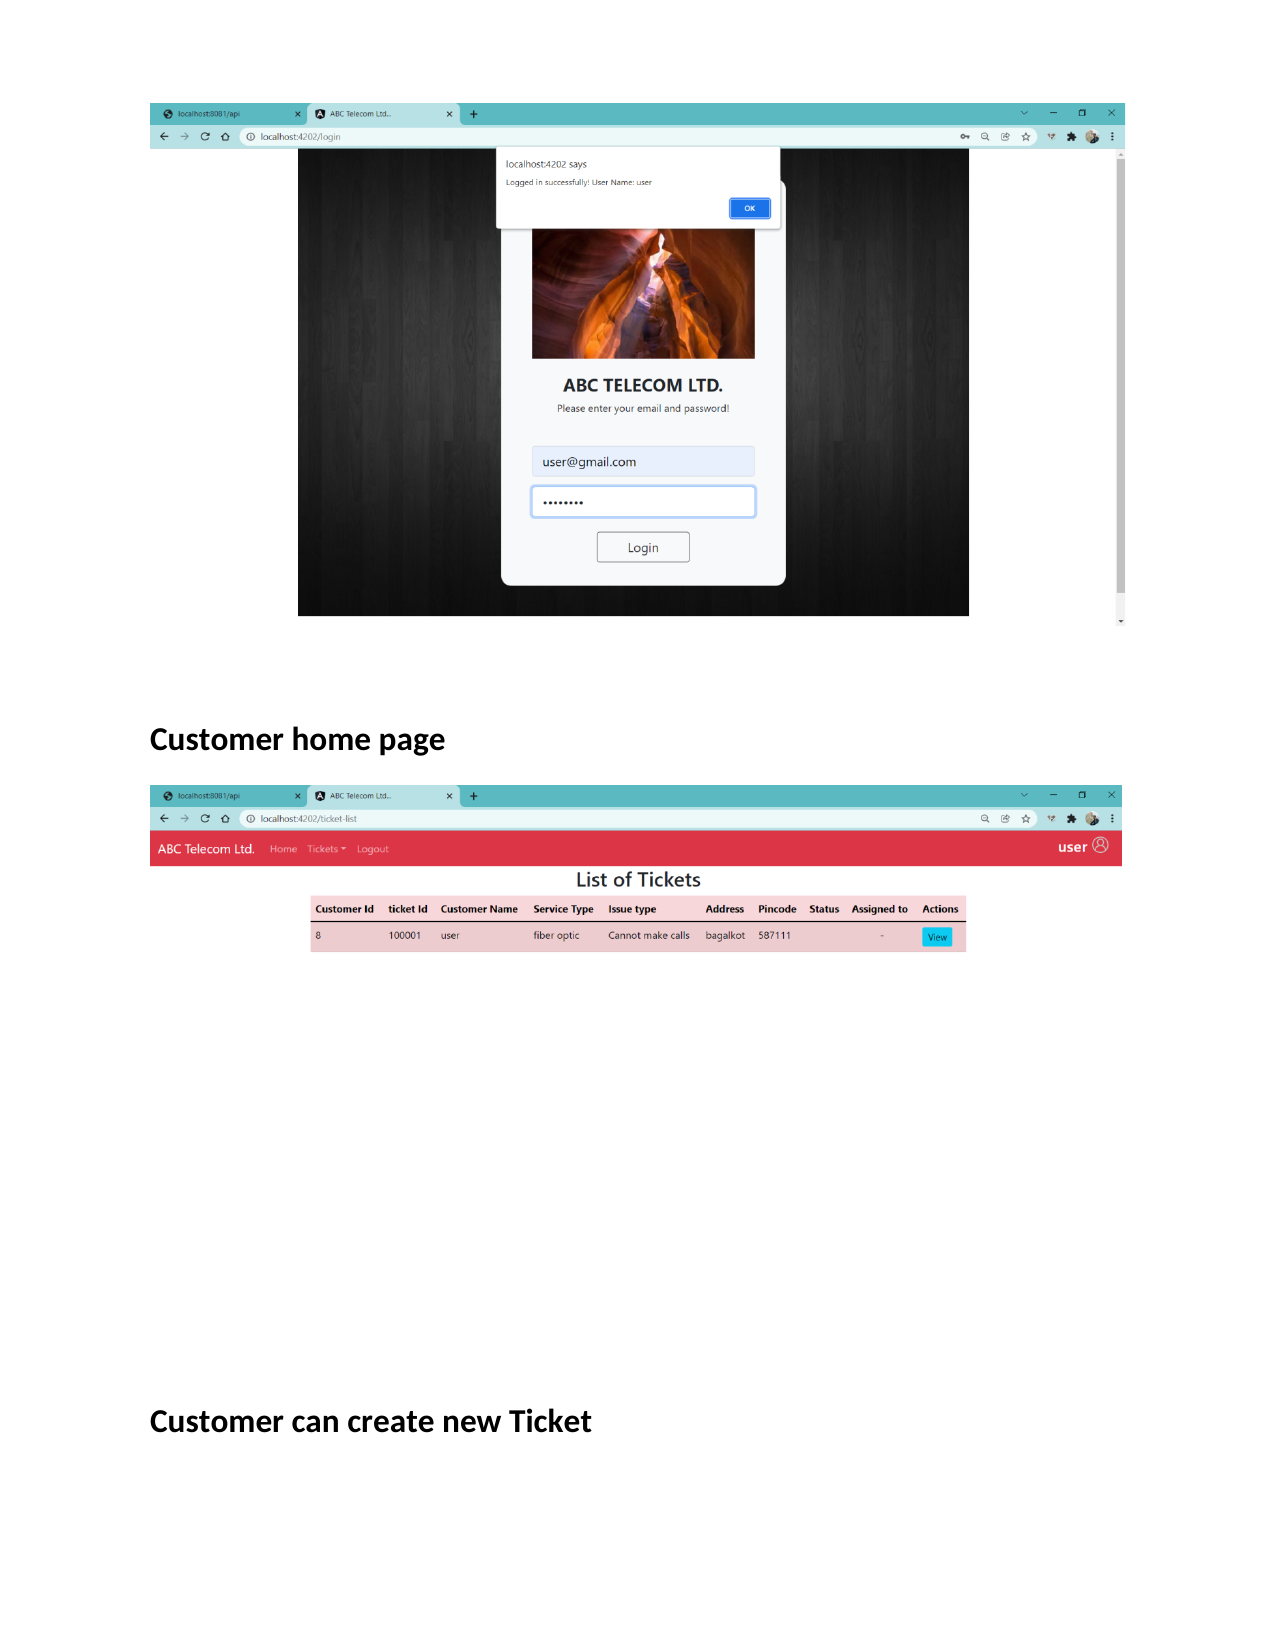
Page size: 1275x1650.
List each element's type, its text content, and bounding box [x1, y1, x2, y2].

picture [150, 103, 1125, 626]
text Customer home page [150, 718, 1125, 759]
picture [150, 785, 1122, 1308]
text Customer can create new Ticket [150, 1400, 1125, 1441]
